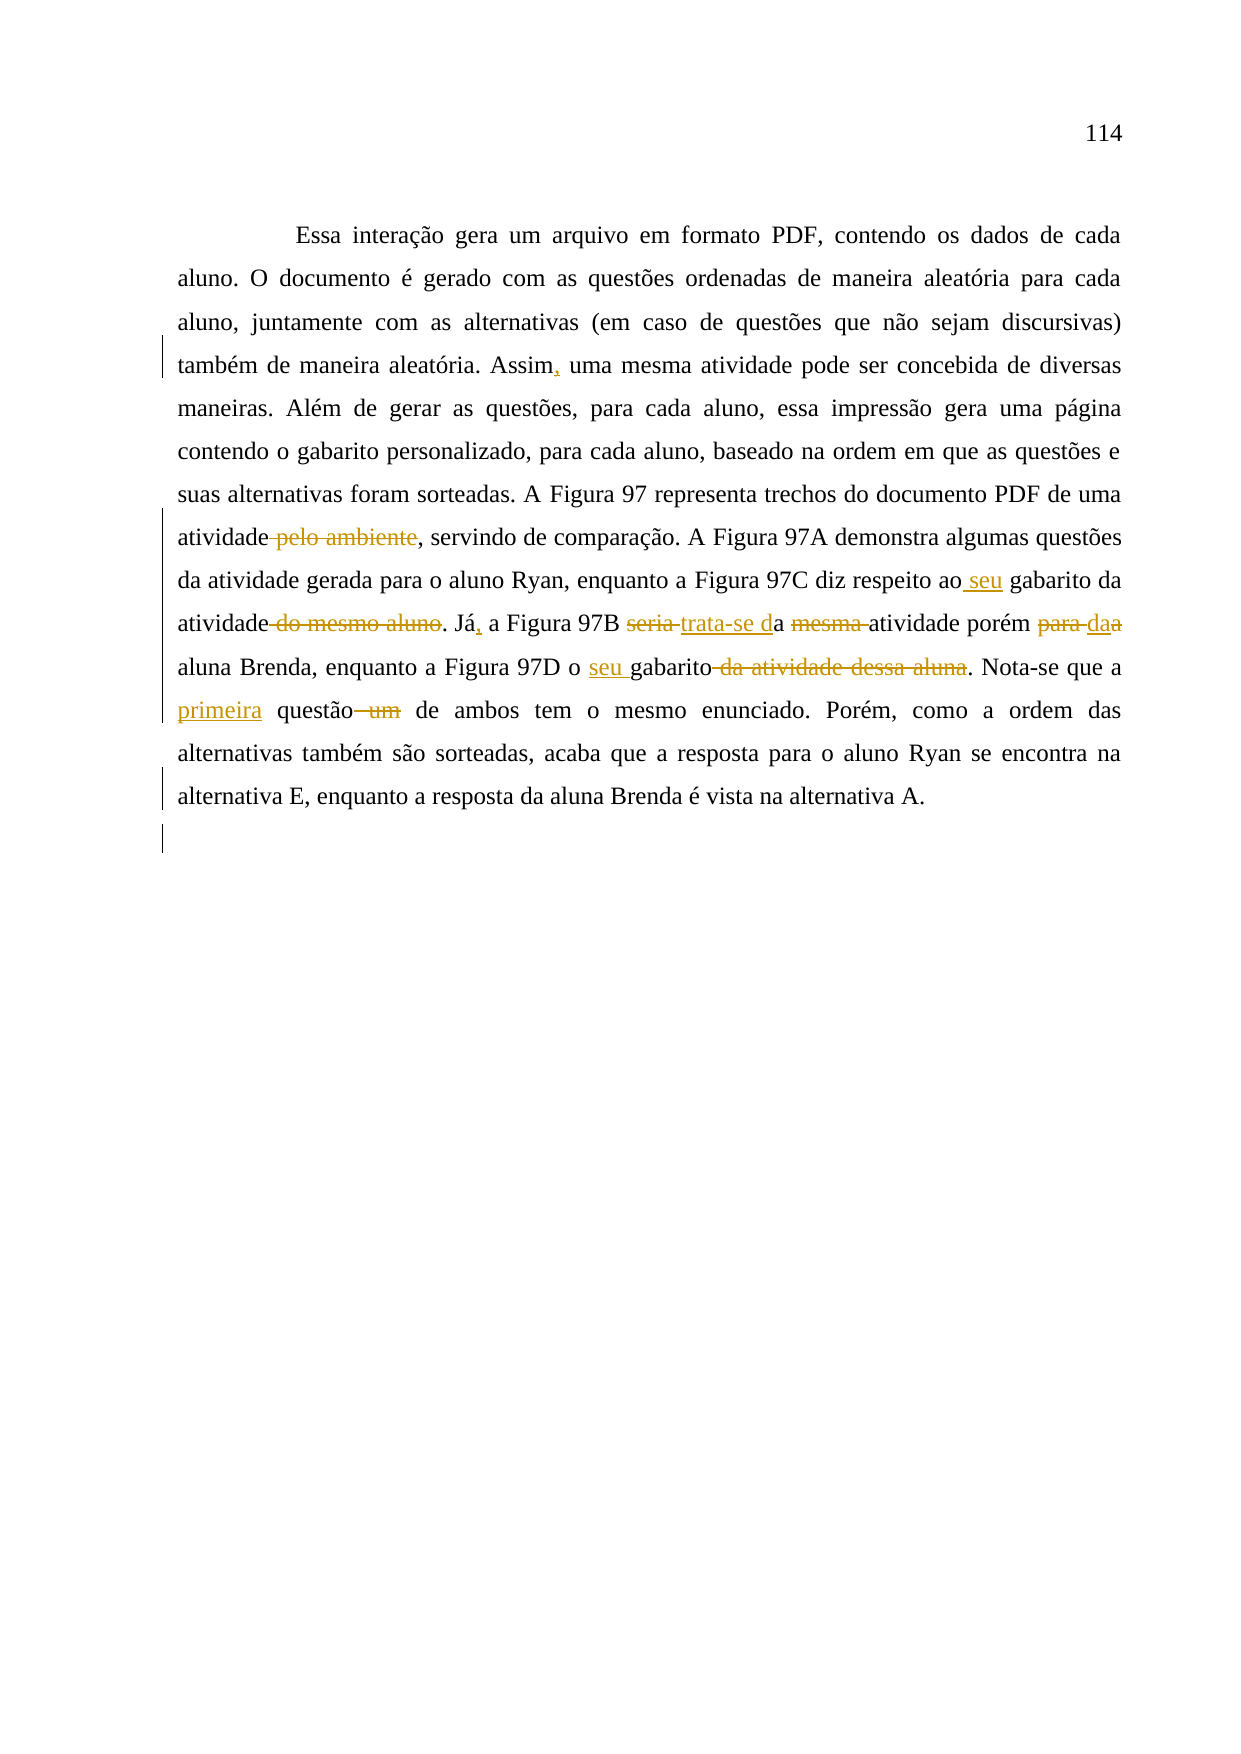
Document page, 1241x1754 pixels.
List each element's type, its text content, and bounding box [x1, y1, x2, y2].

text Essa interação gera um arquivo em formato PDF, contendo os dados de cada aluno. O documento é gerado com as questões ordenadas de maneira aleatória para cada aluno, juntamente com as alternativas (em caso de questões que não sejam discursivas) também de maneira aleatória. Assim uma mesma atividade pode ser concebida de diversas maneiras. Além de gerar as questões, para cada aluno, essa impressão gera uma página contendo o gabarito personalizado, para cada aluno, baseado na ordem em que as questões e suas alternativas foram sorteadas. A Figura 98 representa trechos do documento PDF de uma atividade, servindo de comparação. A Figura 98A demonstra algumas questões da atividade gerada para o aluno Ryan, enquanto a Figura 98C diz respeito ao gabarito da atividade. Já a Figura 98B a atividade porém aluna Brenda, enquanto a Figura 98D o gabarito. Nota-se que a questão de ambos tem o mesmo enunciado. Porém, como a ordem das alternativas também são sorteadas, acaba que a resposta para o aluno Ryan se encontra na alternativa E, enquanto a resposta da aluna Brenda é vista na alternativa A. [177, 220, 1122, 810]
